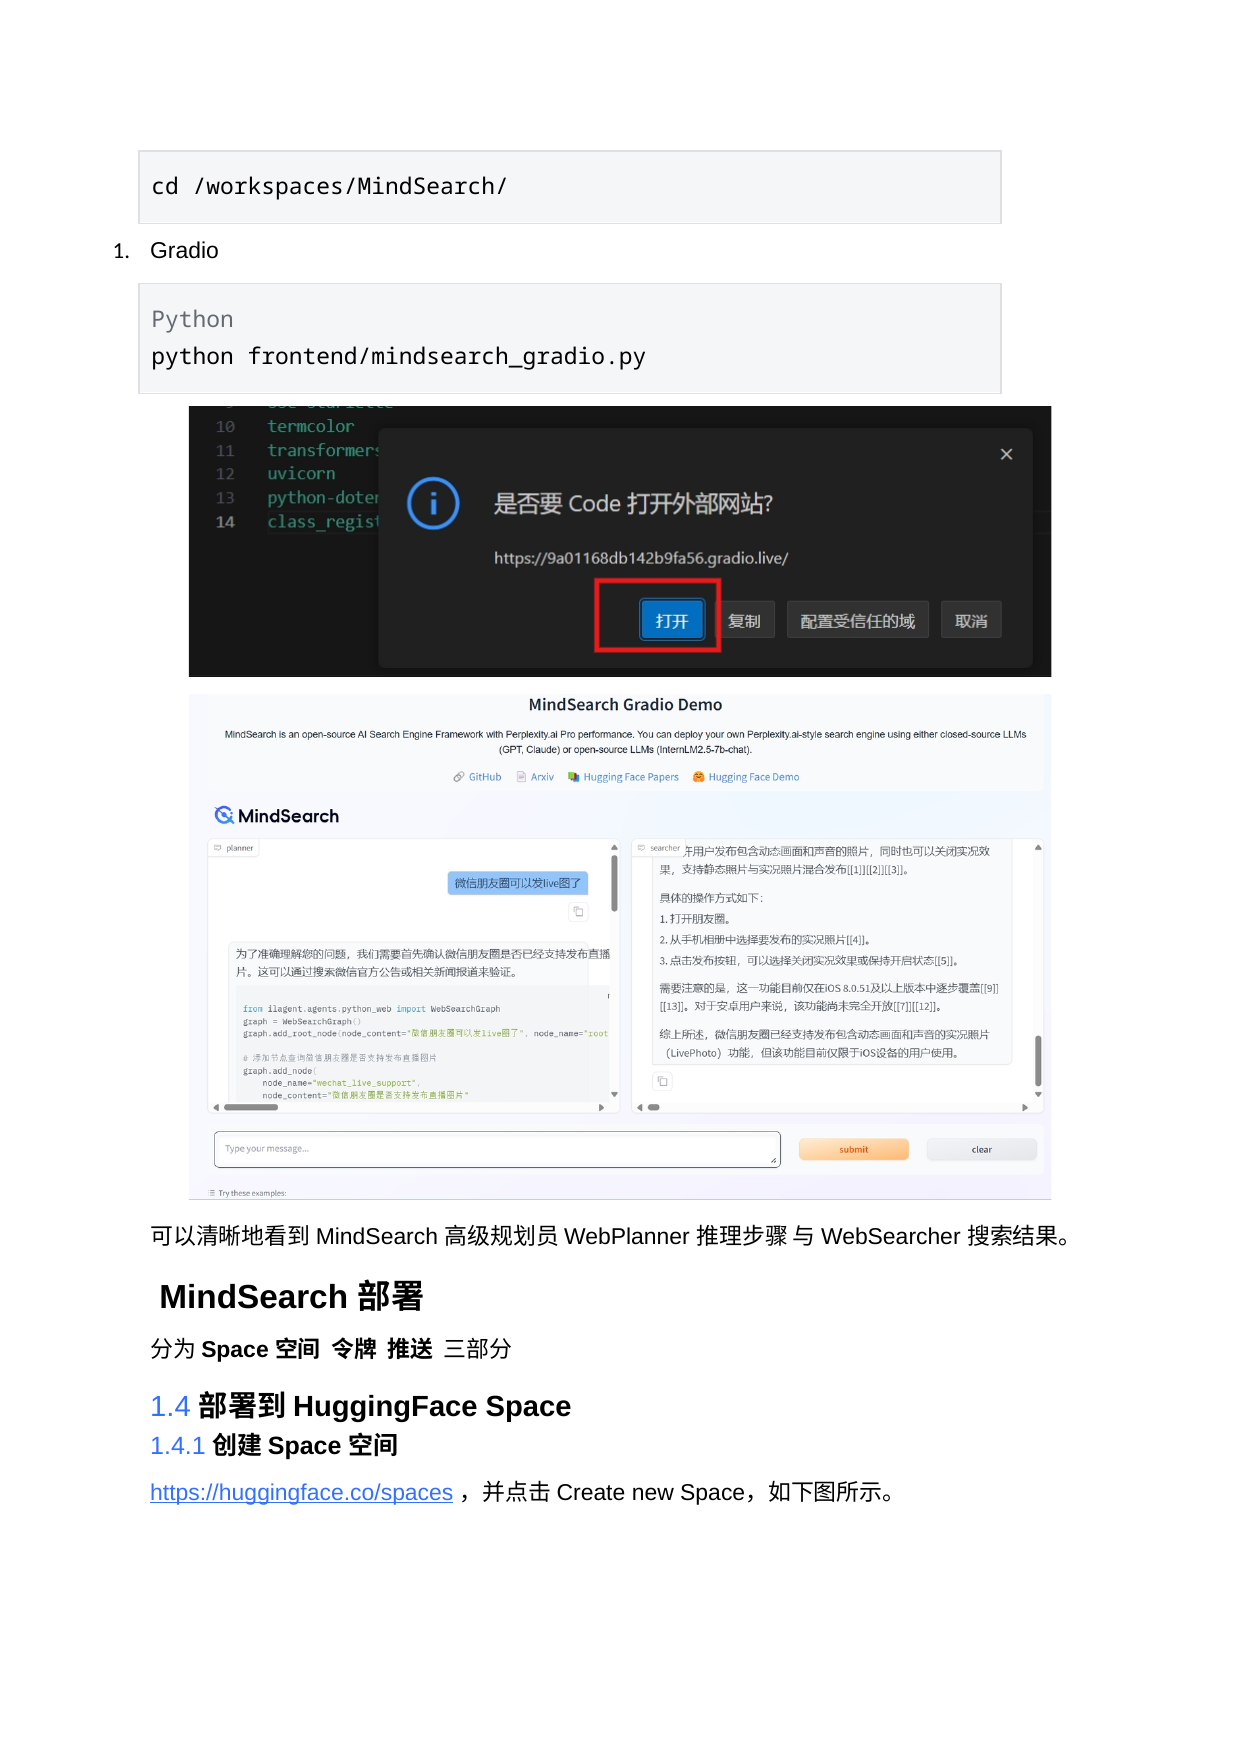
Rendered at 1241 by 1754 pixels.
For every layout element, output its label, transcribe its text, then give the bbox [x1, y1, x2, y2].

text https://huggingface.co/spaces ，并点击 Create new Space，如下图所示。 [150, 1474, 1090, 1507]
picture [188, 694, 1052, 1200]
picture [188, 406, 1052, 677]
table_header Python python frontend/mindsearch_gradio.py [140, 284, 1000, 392]
text 可以清晰地看到 MindSearch 高级规划员 WebPlanner 推理步骤 与 WebSearcher 搜索结果。 [150, 1217, 1090, 1251]
list Gradio [112, 236, 1090, 264]
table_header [140, 152, 1000, 222]
text 分为 Space 空间 令牌 推送 三部分 [150, 1331, 1090, 1364]
